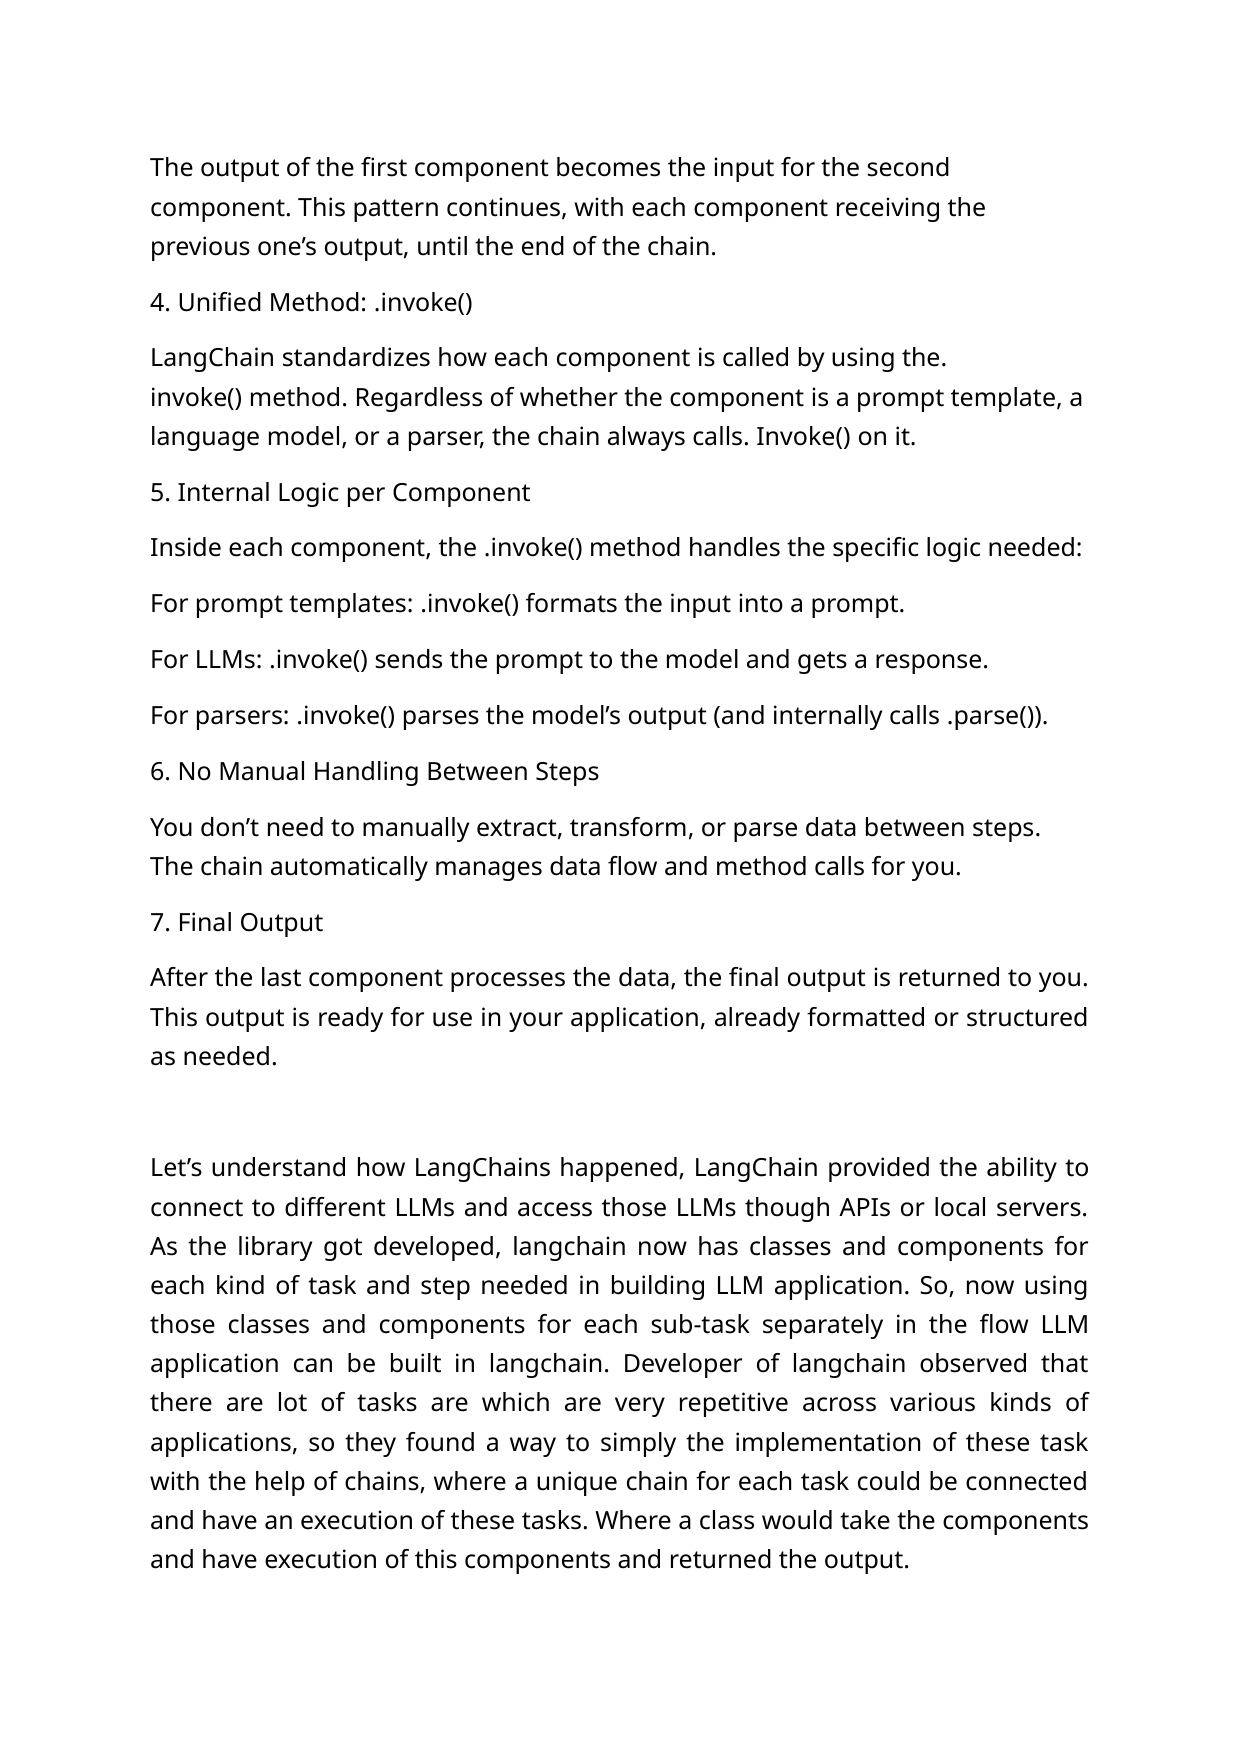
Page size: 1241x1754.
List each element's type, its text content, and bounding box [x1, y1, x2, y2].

text For LLMs: .invoke() sends the prompt to the model and gets a response. [150, 642, 1090, 676]
text LangChain standardizes how each component is called by using the. invoke() method. Regardless of whether the component is a prompt template, a language model, or a parser, the chain always calls. Invoke() on it. [150, 340, 1090, 452]
text 7. Final Output [150, 904, 1090, 938]
text 6. No Manual Handling Between Steps [150, 753, 1090, 787]
text Inside each component, the .invoke() method handles the specific logic needed: [150, 530, 1090, 564]
text 5. Internal Logic per Component [150, 474, 1090, 508]
text The output of the first component becomes the input for the second component. This pattern continues, with each component receiving the previous one’s output, until the end of the chain. [150, 150, 1090, 262]
text Let’s understand how LangChains happened, LangChain provided the ability to connect to different LLMs and access those LLMs though APIs or local servers. As the library got developed, langchain now has classes and components for each kind of task and step needed in building LLM application. So, now using those classes and components for each sub-task separately in the flow LLM application can be built in langchain. Developer of langchain observed that there are lot of tasks are which are very repetitive across various kinds of applications, so they found a way to simply the implementation of these task with the help of chains, where a unique chain for each task could be connected and have an execution of these tasks. Where a class would take the components and have execution of this components and returned the output. [150, 1150, 1090, 1576]
text You don’t need to manually extract, transform, or parse data between steps. The chain automatically manages data flow and method calls for you. [150, 809, 1090, 882]
text 4. Unified Method: .invoke() [150, 284, 1090, 318]
text After the last component processes the data, the final output is returned to you. This output is ready for use in your application, already formatted or structured as needed. [150, 960, 1090, 1072]
text For parsers: .invoke() parses the model’s output (and internally calls .parse()). [150, 697, 1090, 732]
text For prompt templates: .invoke() formats the input into a prompt. [150, 586, 1090, 620]
